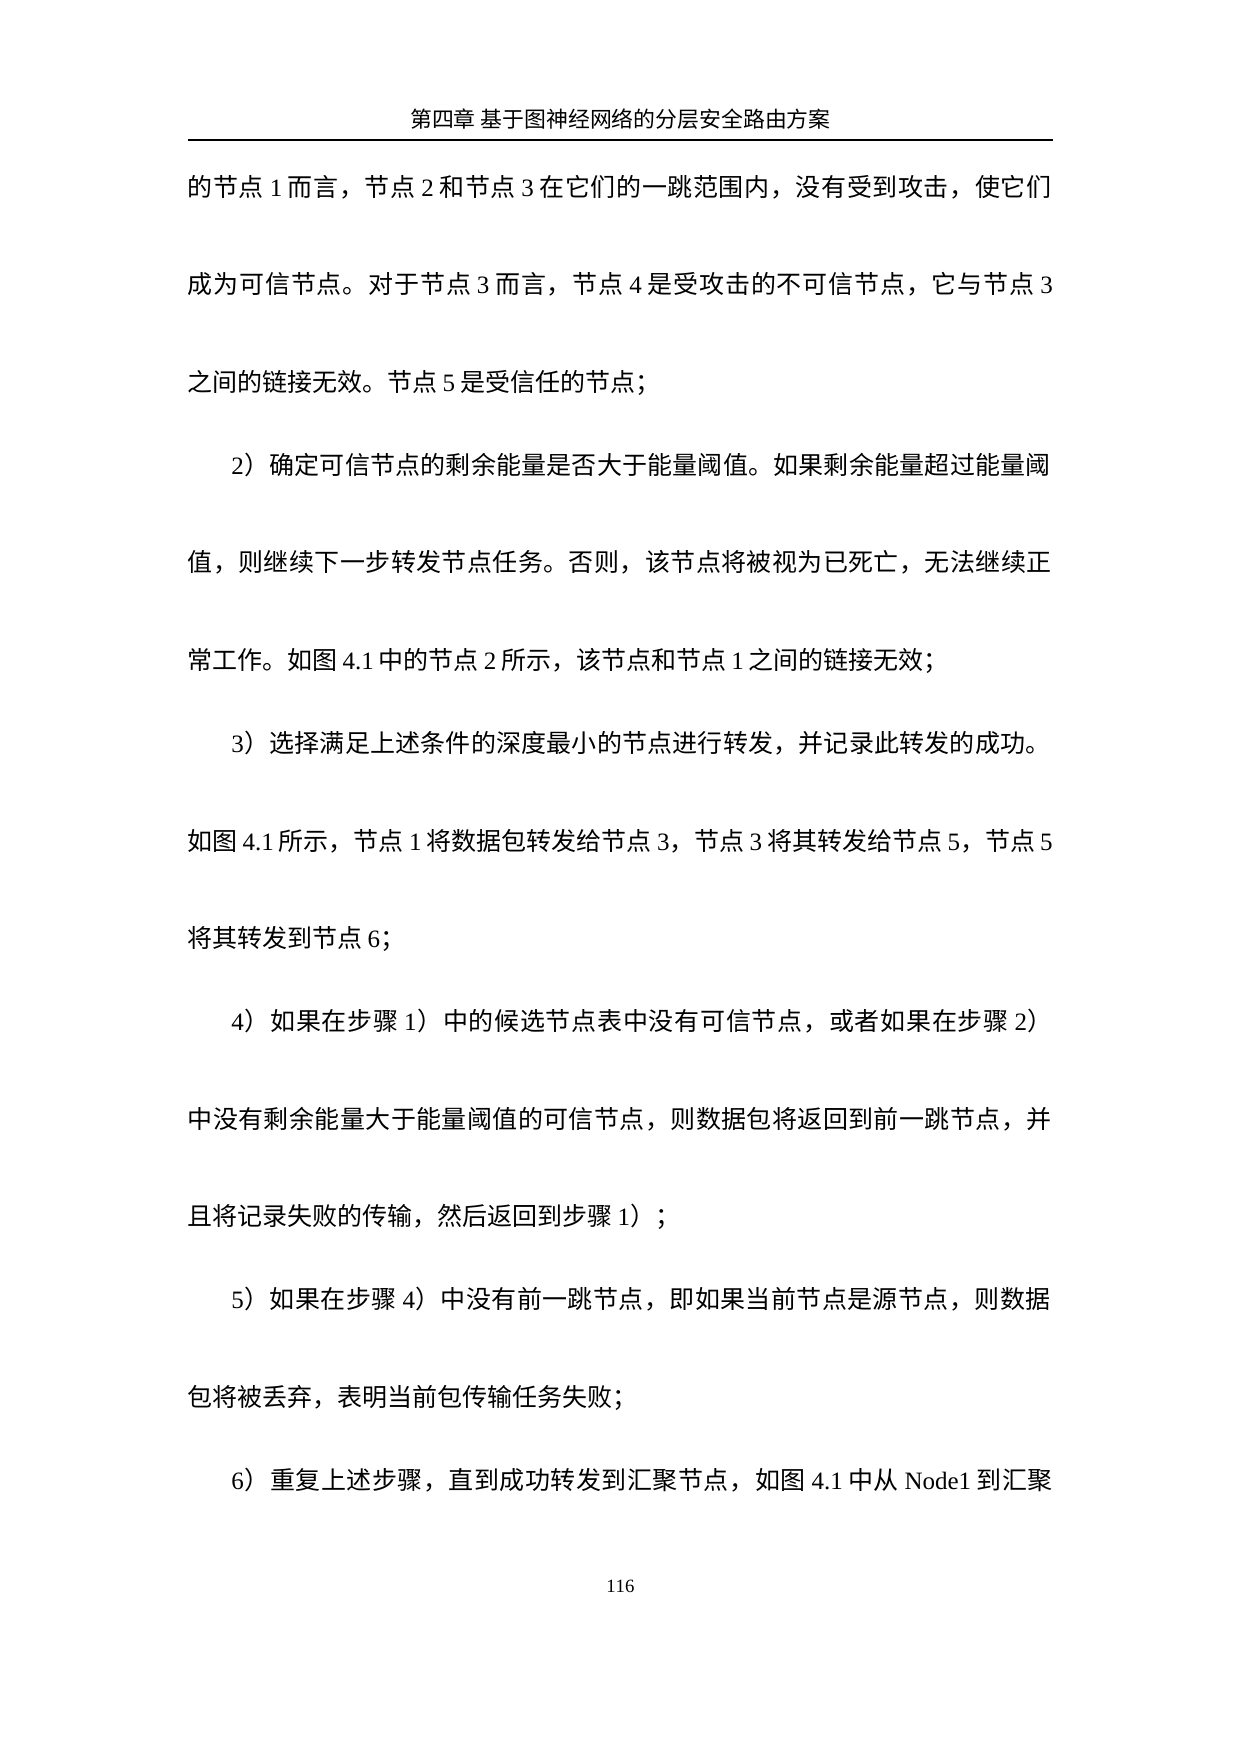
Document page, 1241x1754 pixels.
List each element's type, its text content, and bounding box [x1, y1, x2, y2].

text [187, 1446, 1053, 1511]
text 5）如果在步骤4）中没有前一跳节点，即如果当前节点是源节点，则数据包将被丢弃，表明当前包传输任务失败； [187, 1265, 1053, 1428]
text 3）选择满足上述条件的深度最小的节点进行转发，并记录此转发的成功。如图4.1所示，节点1将数据包转发给节点3，节点3将其转发给节点5，节点5将其转发到节点6； [187, 709, 1053, 969]
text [187, 153, 1053, 413]
text 2）确定可信节点的剩余能量是否大于能量阈值。如果剩余能量超过能量阈值，则继续下一步转发节点任务。否则，该节点将被视为已死亡，无法继续正常工作。如图4.1中的节点2所示，该节点和节点1之间的链接无效； [187, 431, 1053, 691]
text 4）如果在步骤1）中的候选节点表中没有可信节点，或者如果在步骤2）中没有剩余能量大于能量阈值的可信节点，则数据包将返回到前一跳节点，并且将记录失败的传输，然后返回到步骤1）； [187, 987, 1053, 1247]
